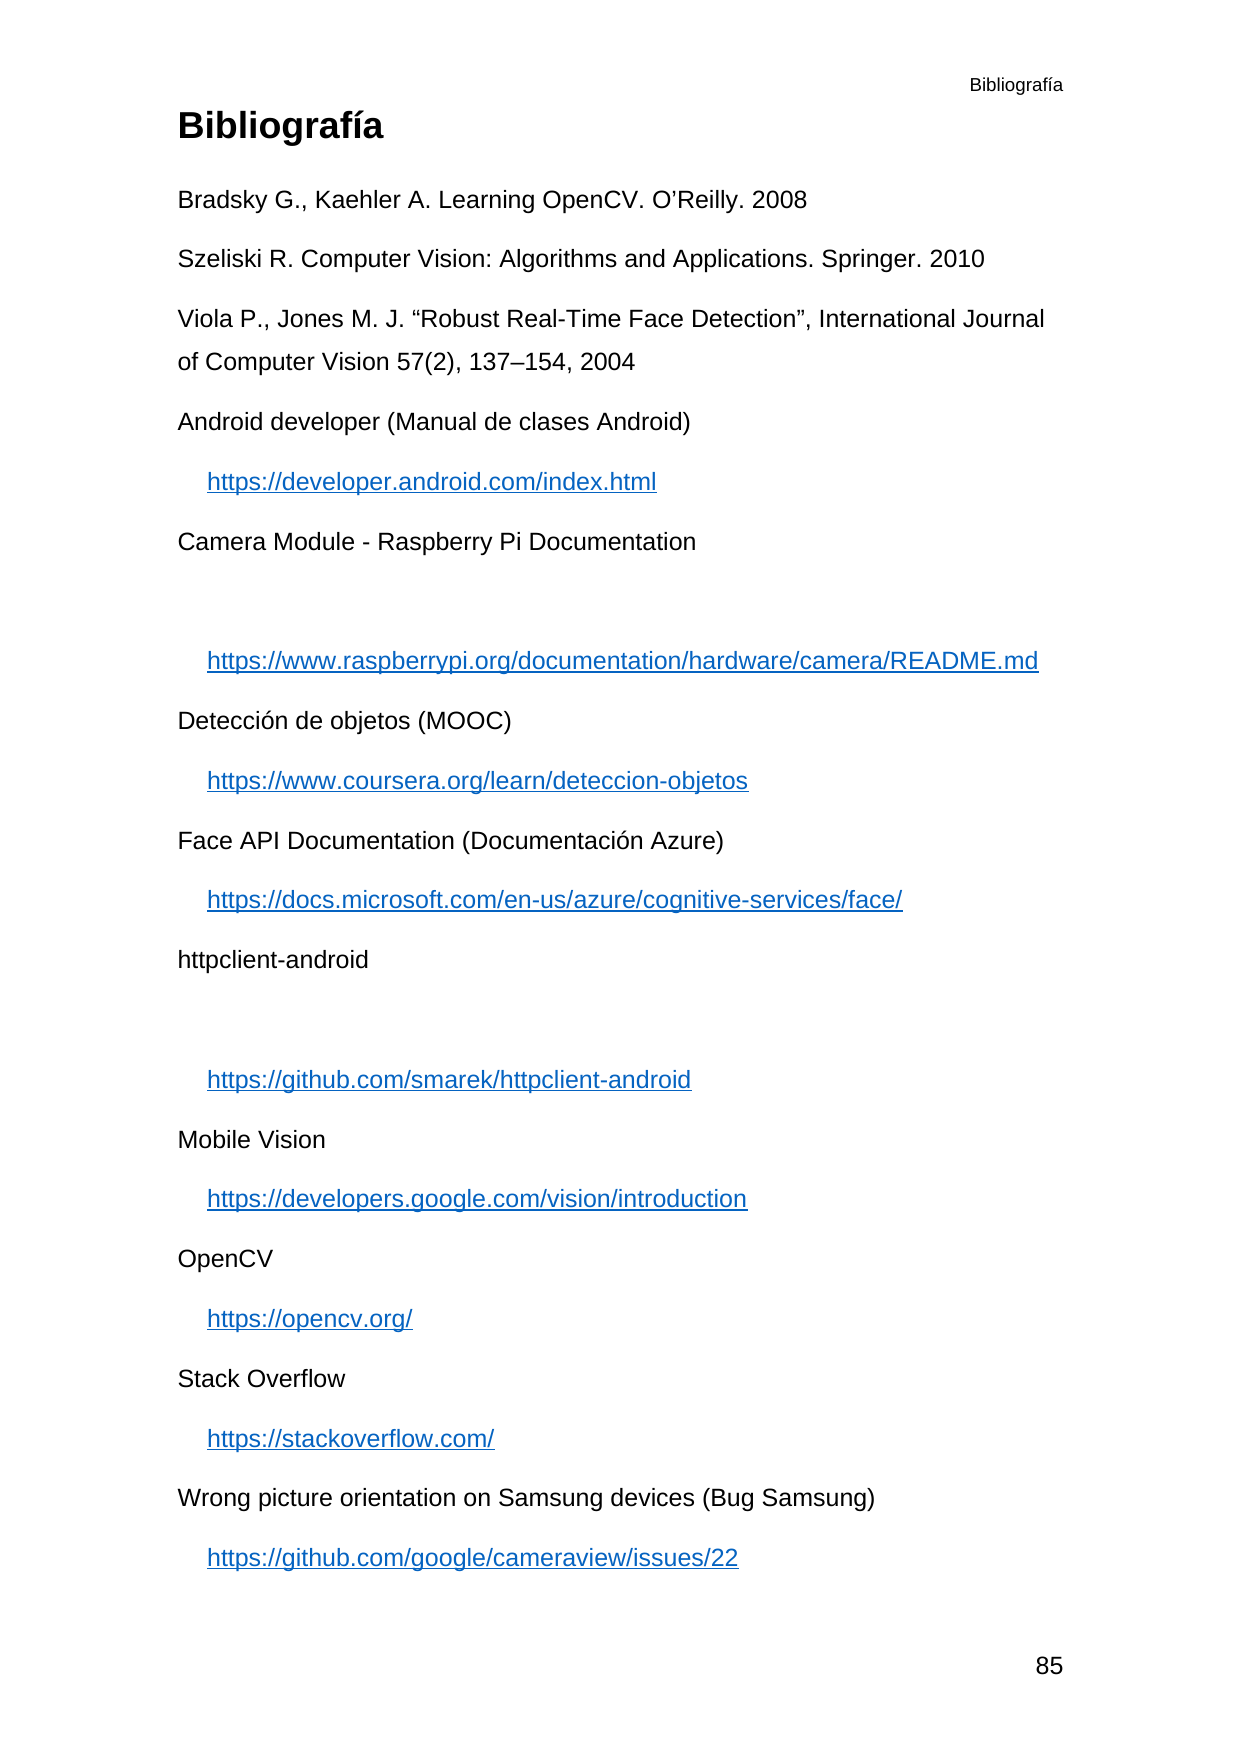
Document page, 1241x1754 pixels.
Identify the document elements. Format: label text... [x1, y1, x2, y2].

text https://www.raspberrypi.org/documentation/hardware/camera/README.md [177, 646, 1063, 675]
text Bibliografía [177, 103, 1063, 146]
text https://docs.microsoft.com/en-us/azure/cognitive-services/face/ [177, 885, 1063, 914]
text Stack Overflow [177, 1364, 1063, 1392]
text https://developers.google.com/vision/introduction [177, 1184, 1063, 1213]
text https://stackoverflow.com/ [177, 1423, 1063, 1452]
text Szeliski R. Computer Vision: Algorithms and Applications. Springer. 2010 [177, 244, 1063, 273]
text https://github.com/google/cameraview/issues/22 [177, 1543, 1063, 1572]
text https://developer.android.com/index.html [177, 467, 1063, 496]
text Face API Documentation (Documentación Azure) [177, 826, 1063, 854]
text https://www.coursera.org/learn/deteccion-objetos [177, 766, 1063, 794]
text Android developer (Manual de clases Android) [177, 407, 1063, 436]
text https://github.com/smarek/httpclient-android [177, 1065, 1063, 1093]
text Wrong picture orientation on Samsung devices (Bug Samsung) [177, 1483, 1063, 1512]
text Mobile Vision [177, 1124, 1063, 1153]
text httpclient-android [177, 945, 1063, 974]
text Viola P., Jones M. J. “Robust Real-Time Face Detection”, International Journal of Computer Vision 57(2), 137–154, 2004 [177, 304, 1063, 376]
text Bradsky G., Kaehler A. Learning OpenCV. O’Reilly. 2008 [177, 184, 1063, 213]
text Detección de objetos (MOOC) [177, 706, 1063, 735]
text https://opencv.org/ [177, 1304, 1063, 1333]
text OpenCV [177, 1244, 1063, 1273]
text Camera Module - Raspberry Pi Documentation [177, 527, 1063, 555]
